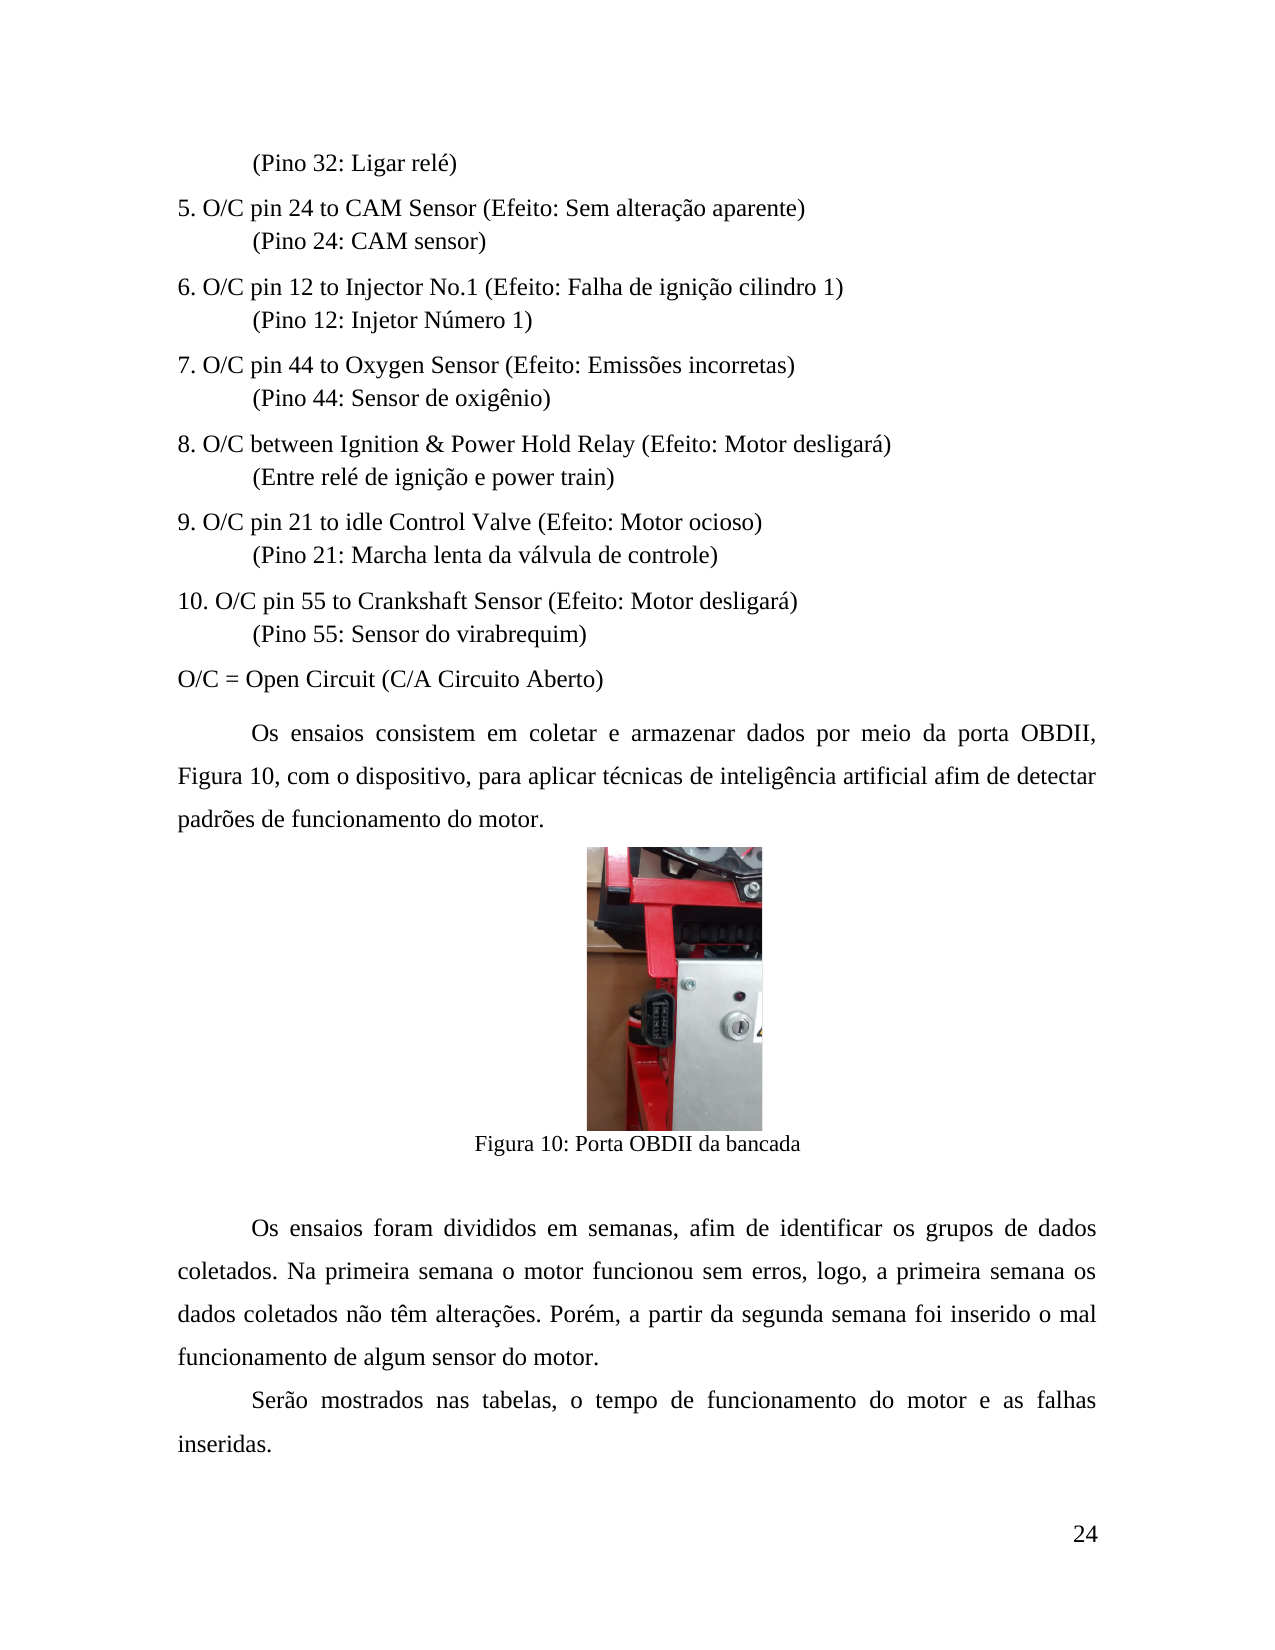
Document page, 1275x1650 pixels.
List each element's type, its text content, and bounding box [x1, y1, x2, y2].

picture [586, 847, 763, 1131]
text Os ensaios foram divididos em semanas, afim de identificar os grupos de dados coletados. Na primeira semana o motor funcionou sem erros, logo, a primeira semana os dados coletados não têm alterações. Porém, a partir da segunda semana foi inserido o mal funcionamento de algum sensor do motor. [177, 1213, 1098, 1371]
text 5. O/C pin 24 to CAM Sensor (Efeito: Sem alteração aparente) [177, 193, 1211, 222]
text (Pino 44: Sensor de oxigênio) [177, 383, 1211, 412]
text (Pino 12: Injetor Número 1) [177, 305, 1211, 333]
text (Pino 21: Marcha lenta da válvula de controle) [177, 540, 1211, 569]
text (Pino 24: CAM sensor) [177, 226, 1211, 255]
text 10. O/C pin 55 to Crankshaft Sensor (Efeito: Motor desligará) [177, 586, 1211, 614]
text 8. O/C between Ignition & Power Hold Relay (Efeito: Motor desligará) [177, 429, 1211, 457]
text Os ensaios consistem em coletar e armazenar dados por meio da porta OBDII, Figura 10, com o dispositivo, para aplicar técnicas de inteligência artificial afim de detectar padrões de funcionamento do motor. [177, 718, 1098, 833]
text O/C = Open Circuit (C/A Circuito Aberto) [177, 664, 1211, 693]
text (Pino 55: Sensor do virabrequim) [177, 619, 1211, 648]
text Serão mostrados nas tabelas, o tempo de funcionamento do motor e as falhas inseridas. [177, 1386, 1098, 1457]
text 6. O/C pin 12 to Injector No.1 (Efeito: Falha de ignição cilindro 1) [177, 272, 1211, 300]
text (Pino 32: Ligar relé) [177, 148, 1211, 176]
text 7. O/C pin 44 to Oxygen Sensor (Efeito: Emissões incorretas) [177, 350, 1211, 379]
text 9. O/C pin 21 to idle Control Valve (Efeito: Motor ocioso) [177, 507, 1211, 536]
text Figura 10: Porta OBDII da bancada [177, 1130, 1098, 1157]
text (Entre relé de ignição e power train) [177, 462, 1211, 491]
